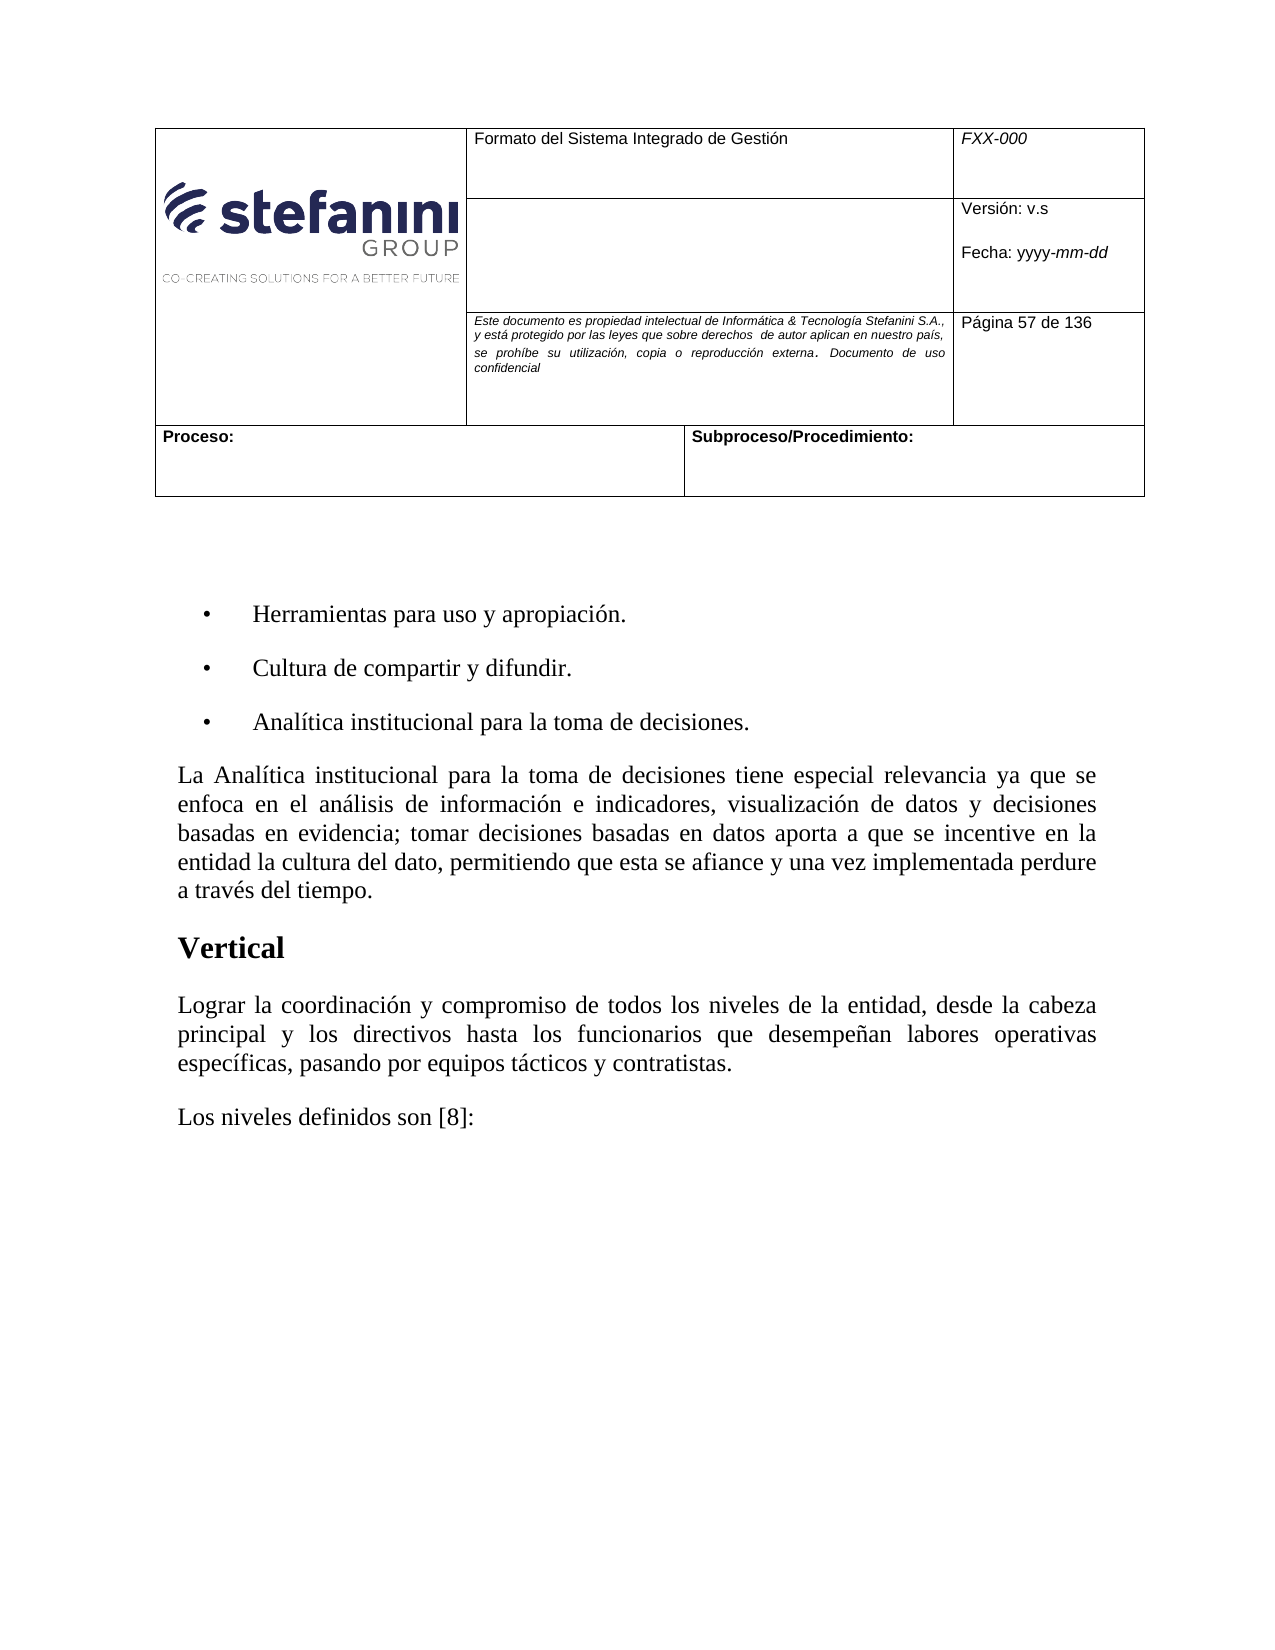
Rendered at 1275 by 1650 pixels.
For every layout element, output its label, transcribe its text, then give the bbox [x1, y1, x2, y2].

text Los niveles definidos son [8]: [177, 1102, 1098, 1130]
subtitle Vertical [177, 929, 1098, 965]
picture [162, 182, 460, 286]
text La Analítica institucional para la toma de decisiones tiene especial relevancia ya que se enfoca en el análisis de información e indicadores, visualización de datos y decisiones basadas en evidencia; tomar decisiones basadas en datos aporta a que se incentive en la entidad la cultura del dato, permitiendo que esta se afiance y una vez implementada perdure a través del tiempo. [177, 761, 1098, 904]
text Lograr la coordinación y compromiso de todos los niveles de la entidad, desde la cabeza principal y los directivos hasta los funcionarios que desempeñan labores operativas específicas, pasando por equipos tácticos y contratistas. [177, 990, 1098, 1077]
list Analítica institucional para la toma de decisiones. [202, 707, 1098, 736]
list Cultura de compartir y difundir. [202, 653, 1098, 682]
list Herramientas para uso y apropiación. [202, 599, 1098, 628]
